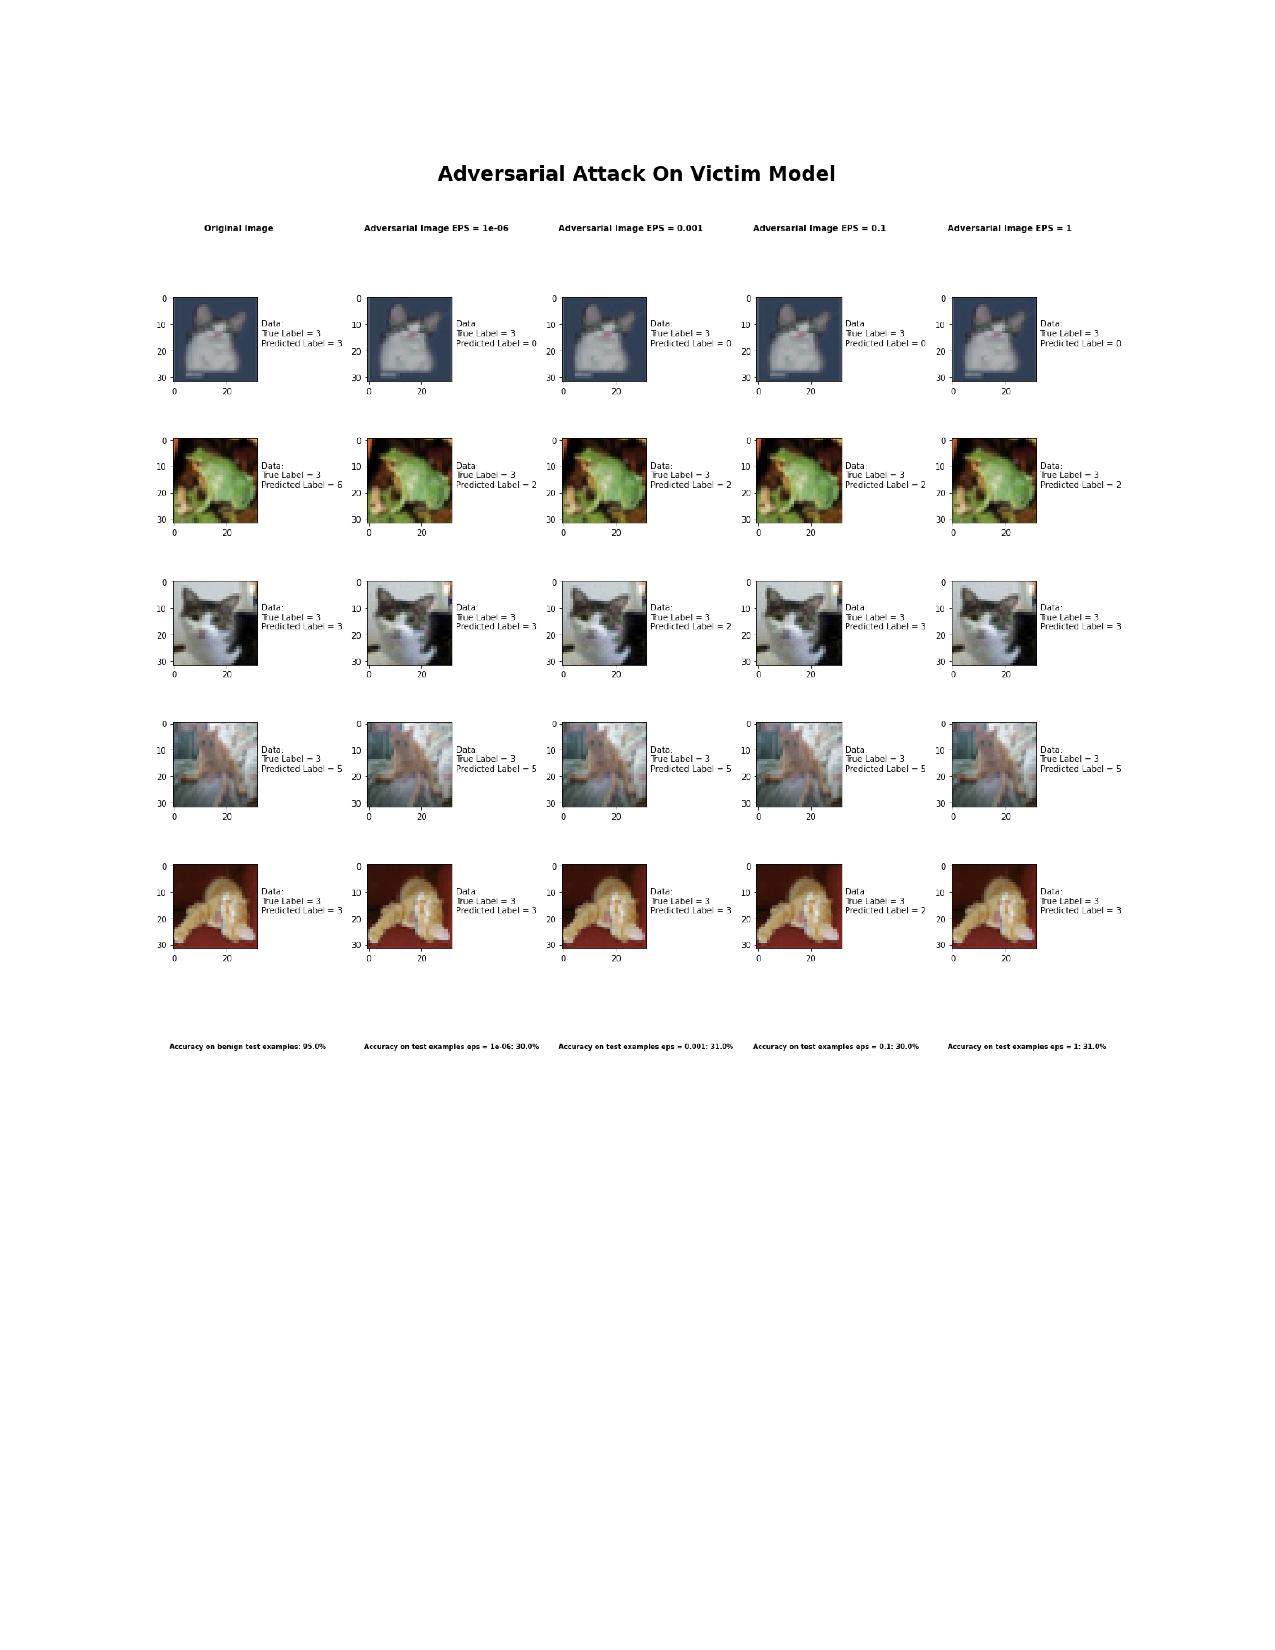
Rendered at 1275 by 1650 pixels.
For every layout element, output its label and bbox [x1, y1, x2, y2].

picture [150, 150, 1125, 1096]
